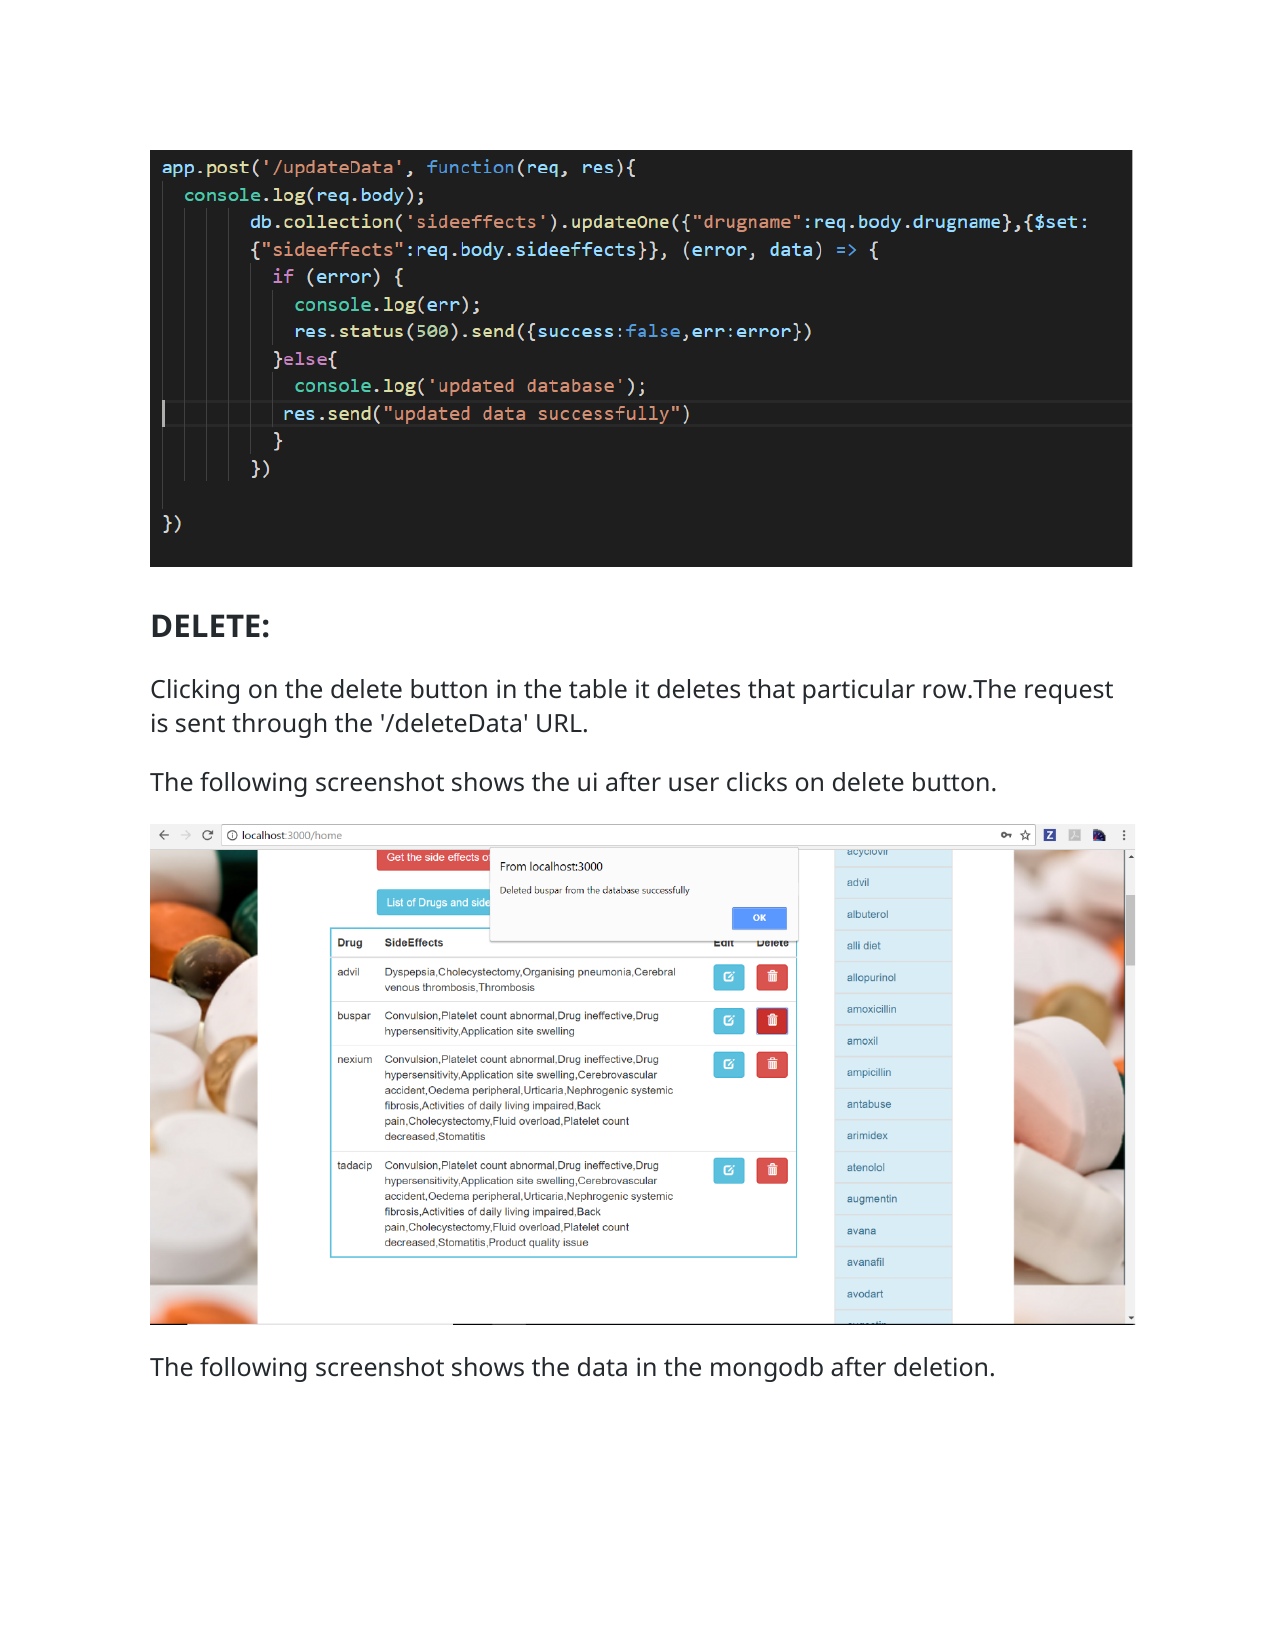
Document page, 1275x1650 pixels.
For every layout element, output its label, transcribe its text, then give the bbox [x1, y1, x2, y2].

text The following screenshot shows the data in the mongodb after deletion. [150, 1350, 1125, 1384]
text Clicking on the delete button in the table it deletes that particular row.The request is sent through the '/deleteData' URL. [150, 672, 1125, 740]
picture [150, 150, 1133, 567]
picture [150, 824, 1136, 1325]
text The following screenshot shows the ui after user clicks on delete button. [150, 765, 1125, 799]
text DELETE: [150, 604, 1125, 647]
